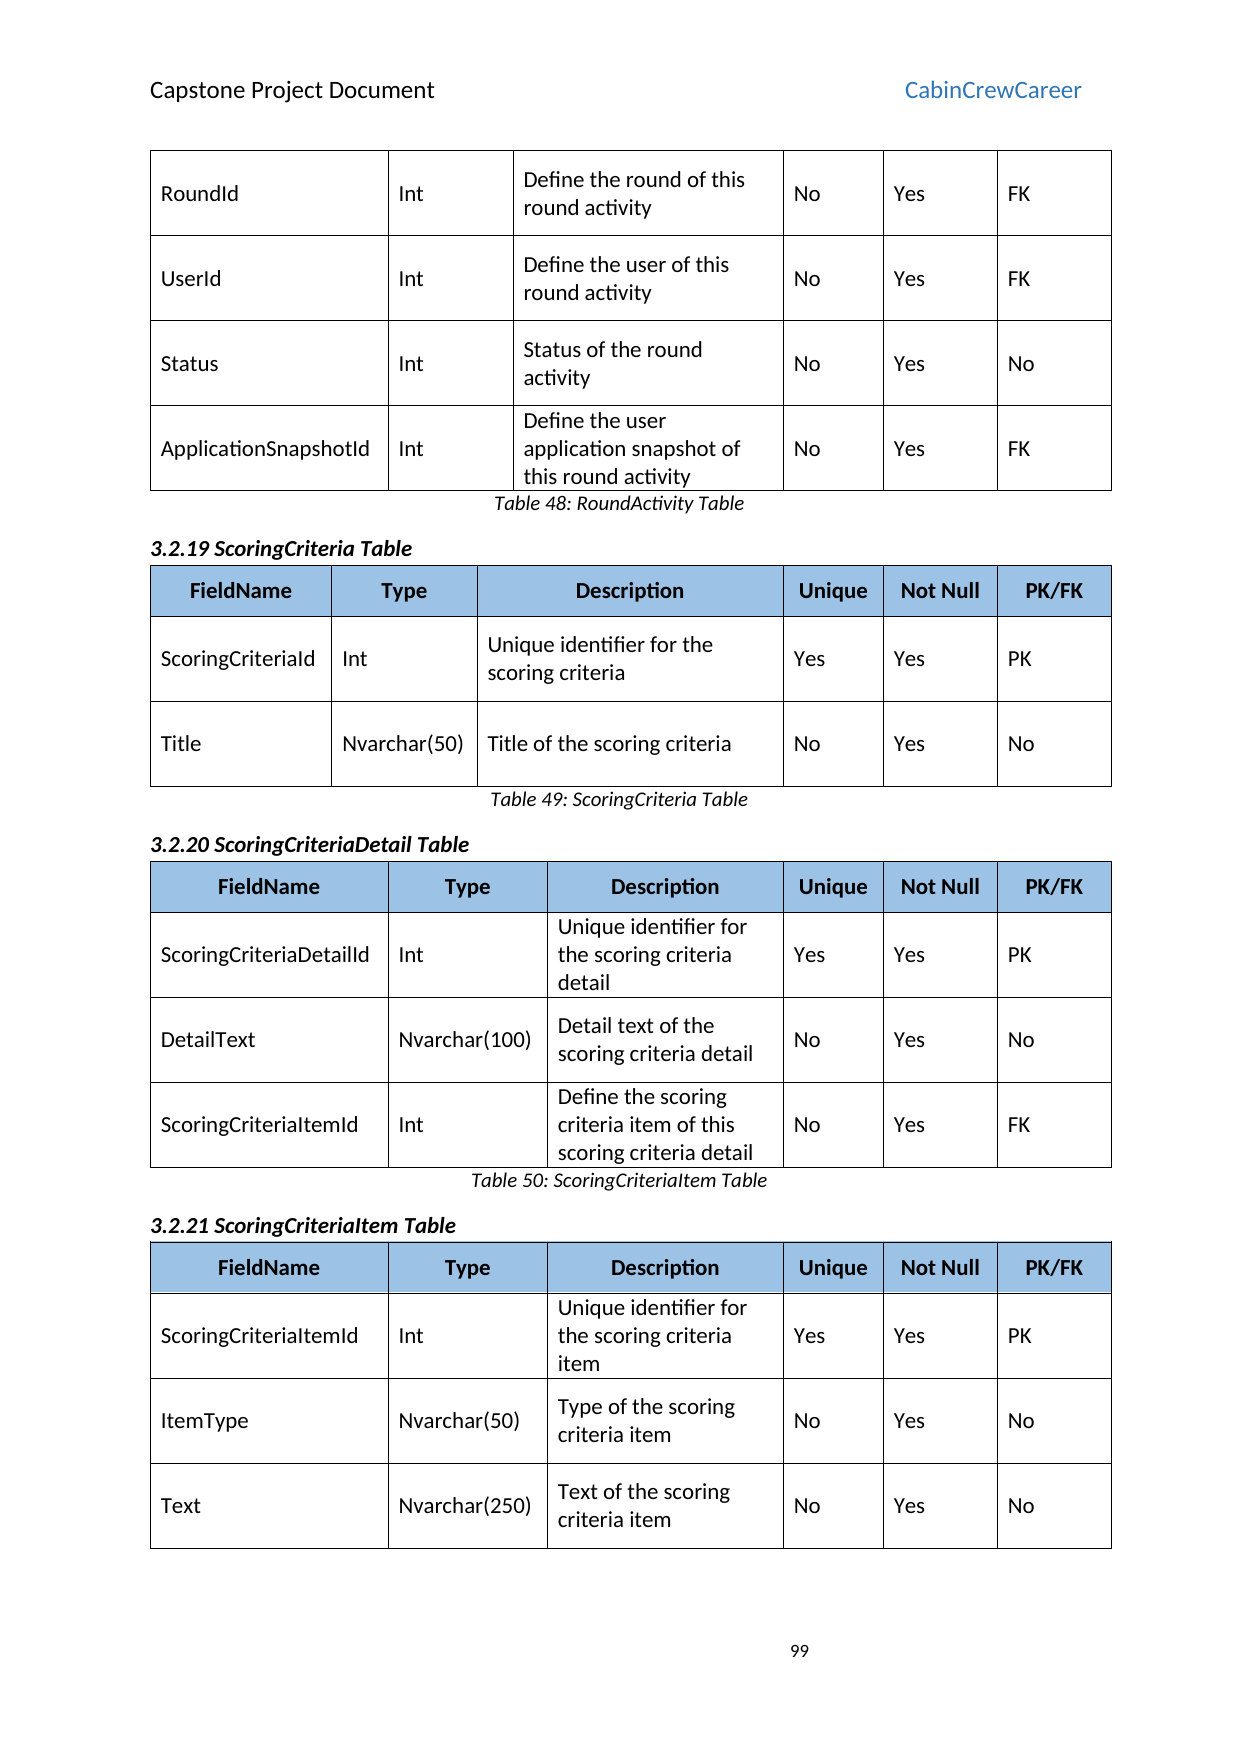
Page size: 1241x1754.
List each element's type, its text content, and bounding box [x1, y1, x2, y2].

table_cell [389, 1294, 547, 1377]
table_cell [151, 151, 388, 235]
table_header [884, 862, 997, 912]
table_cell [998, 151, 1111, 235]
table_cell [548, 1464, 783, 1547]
subtitle 3.2.19 ScoringCriteria Table [150, 534, 1090, 563]
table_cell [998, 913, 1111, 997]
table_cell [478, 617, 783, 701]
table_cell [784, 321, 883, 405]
text Table 50: ScoringCriteriaItem Table [150, 1168, 1090, 1193]
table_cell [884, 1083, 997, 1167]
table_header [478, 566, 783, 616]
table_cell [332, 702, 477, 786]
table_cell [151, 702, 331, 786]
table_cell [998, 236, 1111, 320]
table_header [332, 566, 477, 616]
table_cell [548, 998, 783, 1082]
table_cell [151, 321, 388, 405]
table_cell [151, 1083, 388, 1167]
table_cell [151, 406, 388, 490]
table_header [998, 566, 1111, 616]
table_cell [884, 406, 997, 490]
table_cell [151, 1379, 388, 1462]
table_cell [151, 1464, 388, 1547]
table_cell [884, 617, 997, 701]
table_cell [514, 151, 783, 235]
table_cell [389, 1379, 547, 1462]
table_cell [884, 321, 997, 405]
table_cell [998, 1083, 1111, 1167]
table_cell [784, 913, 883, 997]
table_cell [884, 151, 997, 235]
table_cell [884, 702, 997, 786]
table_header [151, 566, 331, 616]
subtitle 3.2.20 ScoringCriteriaDetail Table [150, 830, 1090, 858]
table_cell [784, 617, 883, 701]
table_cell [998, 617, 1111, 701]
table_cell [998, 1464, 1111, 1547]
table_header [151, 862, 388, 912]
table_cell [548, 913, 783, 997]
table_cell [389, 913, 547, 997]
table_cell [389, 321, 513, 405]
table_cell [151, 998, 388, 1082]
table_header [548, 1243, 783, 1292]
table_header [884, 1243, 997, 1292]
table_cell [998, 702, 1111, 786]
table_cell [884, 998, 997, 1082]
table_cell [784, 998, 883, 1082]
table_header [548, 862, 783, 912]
subtitle 3.2.21 ScoringCriteriaItem Table [150, 1211, 1090, 1239]
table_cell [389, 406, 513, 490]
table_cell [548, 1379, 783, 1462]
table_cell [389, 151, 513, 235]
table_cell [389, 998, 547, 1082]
text Table 49: ScoringCriteria Table [150, 787, 1090, 812]
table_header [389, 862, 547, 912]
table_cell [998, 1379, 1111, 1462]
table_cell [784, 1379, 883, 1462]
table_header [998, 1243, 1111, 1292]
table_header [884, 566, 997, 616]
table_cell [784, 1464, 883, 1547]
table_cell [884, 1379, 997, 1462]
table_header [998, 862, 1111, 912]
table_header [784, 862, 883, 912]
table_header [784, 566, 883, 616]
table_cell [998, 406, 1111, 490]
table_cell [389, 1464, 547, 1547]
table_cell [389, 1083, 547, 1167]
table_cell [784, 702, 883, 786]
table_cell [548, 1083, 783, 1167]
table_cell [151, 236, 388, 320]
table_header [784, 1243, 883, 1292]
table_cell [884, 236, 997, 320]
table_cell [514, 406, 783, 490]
text Table 48: RoundActivity Table [150, 491, 1090, 516]
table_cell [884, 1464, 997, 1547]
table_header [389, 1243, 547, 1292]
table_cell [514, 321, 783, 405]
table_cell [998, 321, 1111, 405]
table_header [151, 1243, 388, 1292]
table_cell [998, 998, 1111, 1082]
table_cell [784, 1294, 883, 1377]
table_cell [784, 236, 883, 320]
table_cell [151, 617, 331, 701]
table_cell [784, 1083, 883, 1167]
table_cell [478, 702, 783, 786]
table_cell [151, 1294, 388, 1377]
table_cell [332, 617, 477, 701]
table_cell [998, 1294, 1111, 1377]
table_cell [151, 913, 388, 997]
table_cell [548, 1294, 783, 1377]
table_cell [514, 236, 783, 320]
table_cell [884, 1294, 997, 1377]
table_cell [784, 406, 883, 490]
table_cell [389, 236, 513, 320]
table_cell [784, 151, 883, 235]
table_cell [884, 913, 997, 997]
